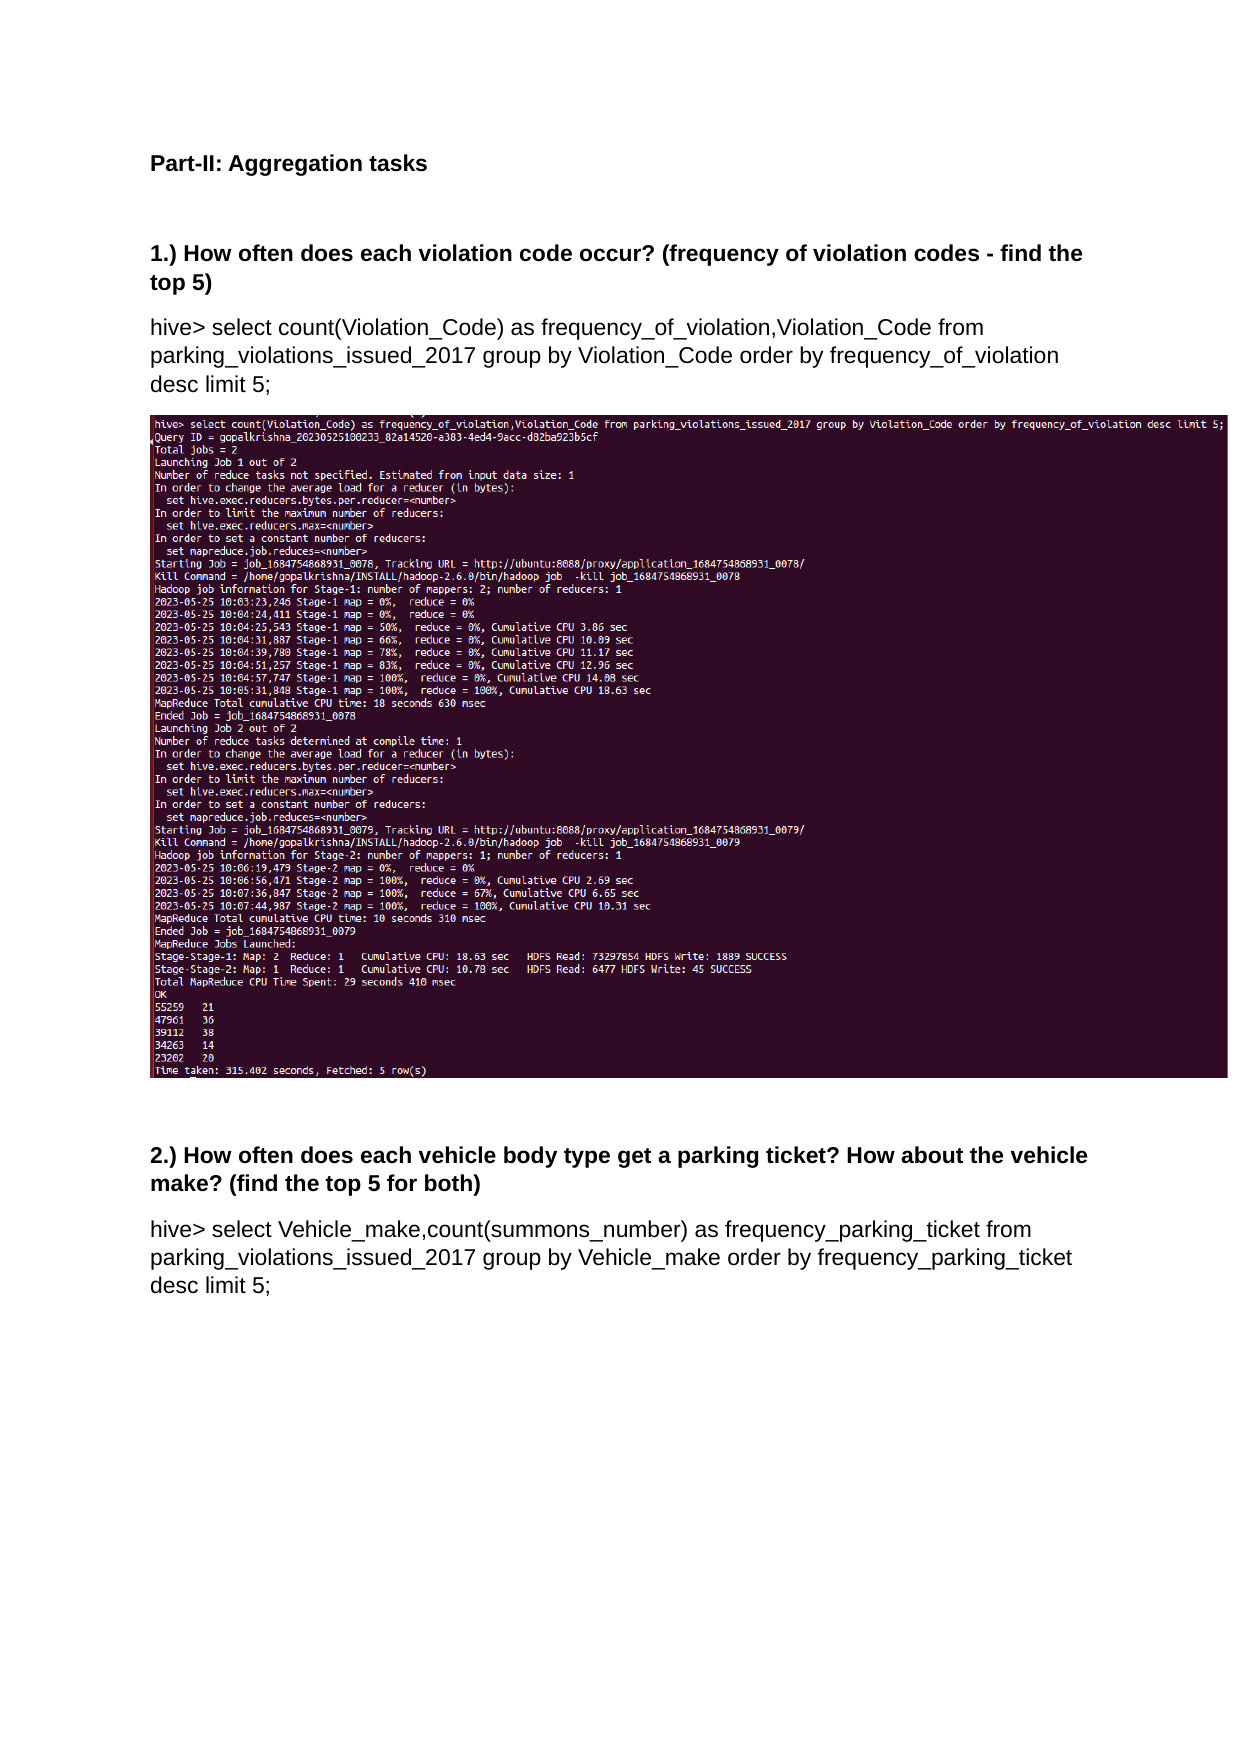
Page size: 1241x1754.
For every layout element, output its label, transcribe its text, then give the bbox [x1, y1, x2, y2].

text 1.) How often does each violation code occur? (frequency of violation codes - find the top 5) [150, 240, 1090, 295]
text 2.) How often does each vehicle body type get a parking ticket? How about the vehicle make? (find the top 5 for both) [150, 1142, 1090, 1197]
text hive> select Vehicle_make,count(summons_number) as frequency_parking_ticket from parking_violations_issued_2017 group by Vehicle_make order by frequency_parking_ticket desc limit 5; [150, 1216, 1090, 1299]
text Part-II: Aggregation tasks [150, 150, 1090, 176]
picture [150, 415, 1228, 1078]
text hive> select count(Violation_Code) as frequency_of_violation,Violation_Code from parking_violations_issued_2017 group by Violation_Code order by frequency_of_violation desc limit 5; [150, 314, 1090, 397]
